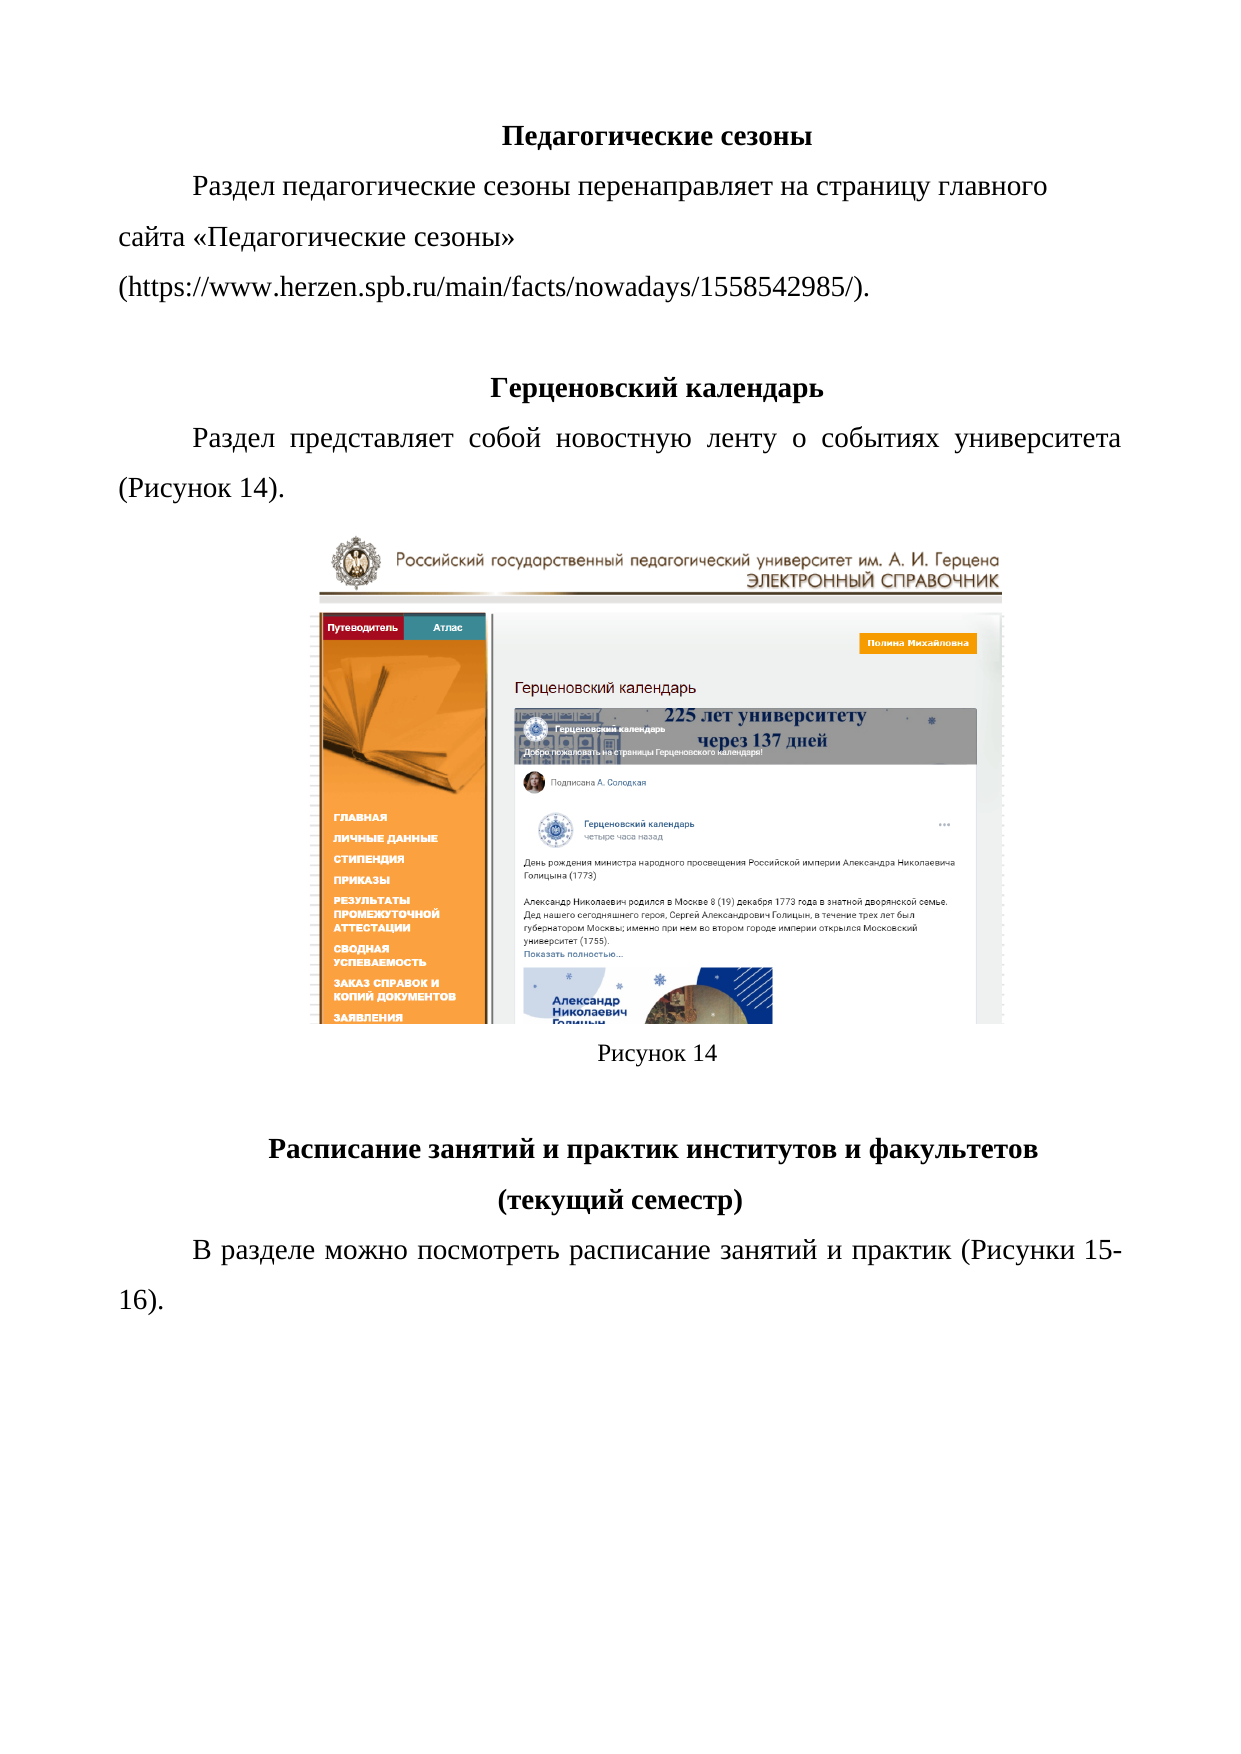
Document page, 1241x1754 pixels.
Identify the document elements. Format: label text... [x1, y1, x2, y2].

text В разделе можно посмотреть расписание занятий и практик (Рисунки 15-16). [118, 1232, 1122, 1316]
text Рисунок 14 [118, 1038, 1122, 1067]
text Расписание занятий и практик институтов и факультетов (текущий семестр) [118, 1131, 1122, 1215]
text Герценовский календарь [118, 370, 1122, 403]
text Педагогические сезоны [118, 118, 1122, 152]
text Раздел представляет собой новостную ленту о событиях университета (Рисунок 14). [118, 420, 1122, 504]
picture [309, 520, 1005, 1024]
text Раздел педагогические сезоны перенаправляет на страницу главного сайта «Педагогические сезоны» (https://www.herzen.spb.ru/main/facts/nowadays/1558542985/). [118, 168, 1122, 303]
